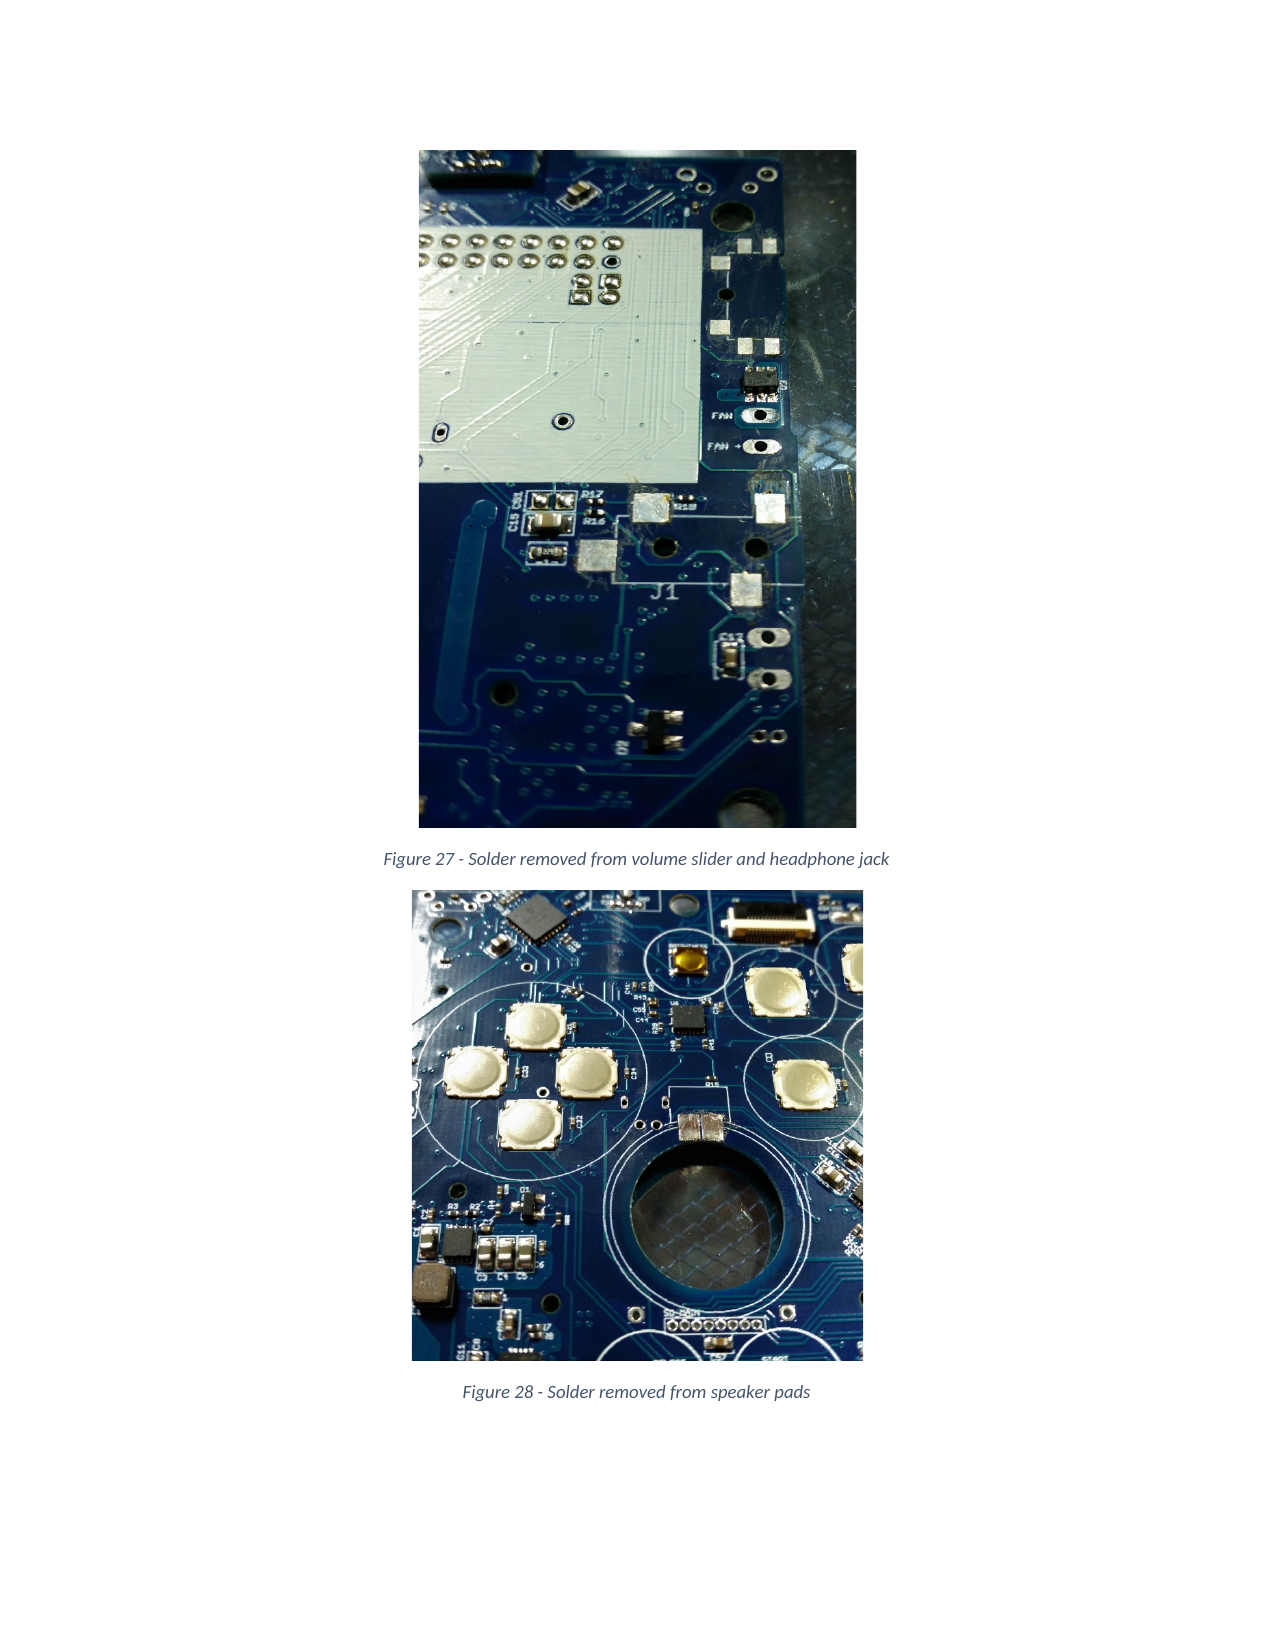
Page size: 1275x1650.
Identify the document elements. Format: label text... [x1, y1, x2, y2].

picture [418, 150, 857, 828]
picture [411, 890, 864, 1361]
